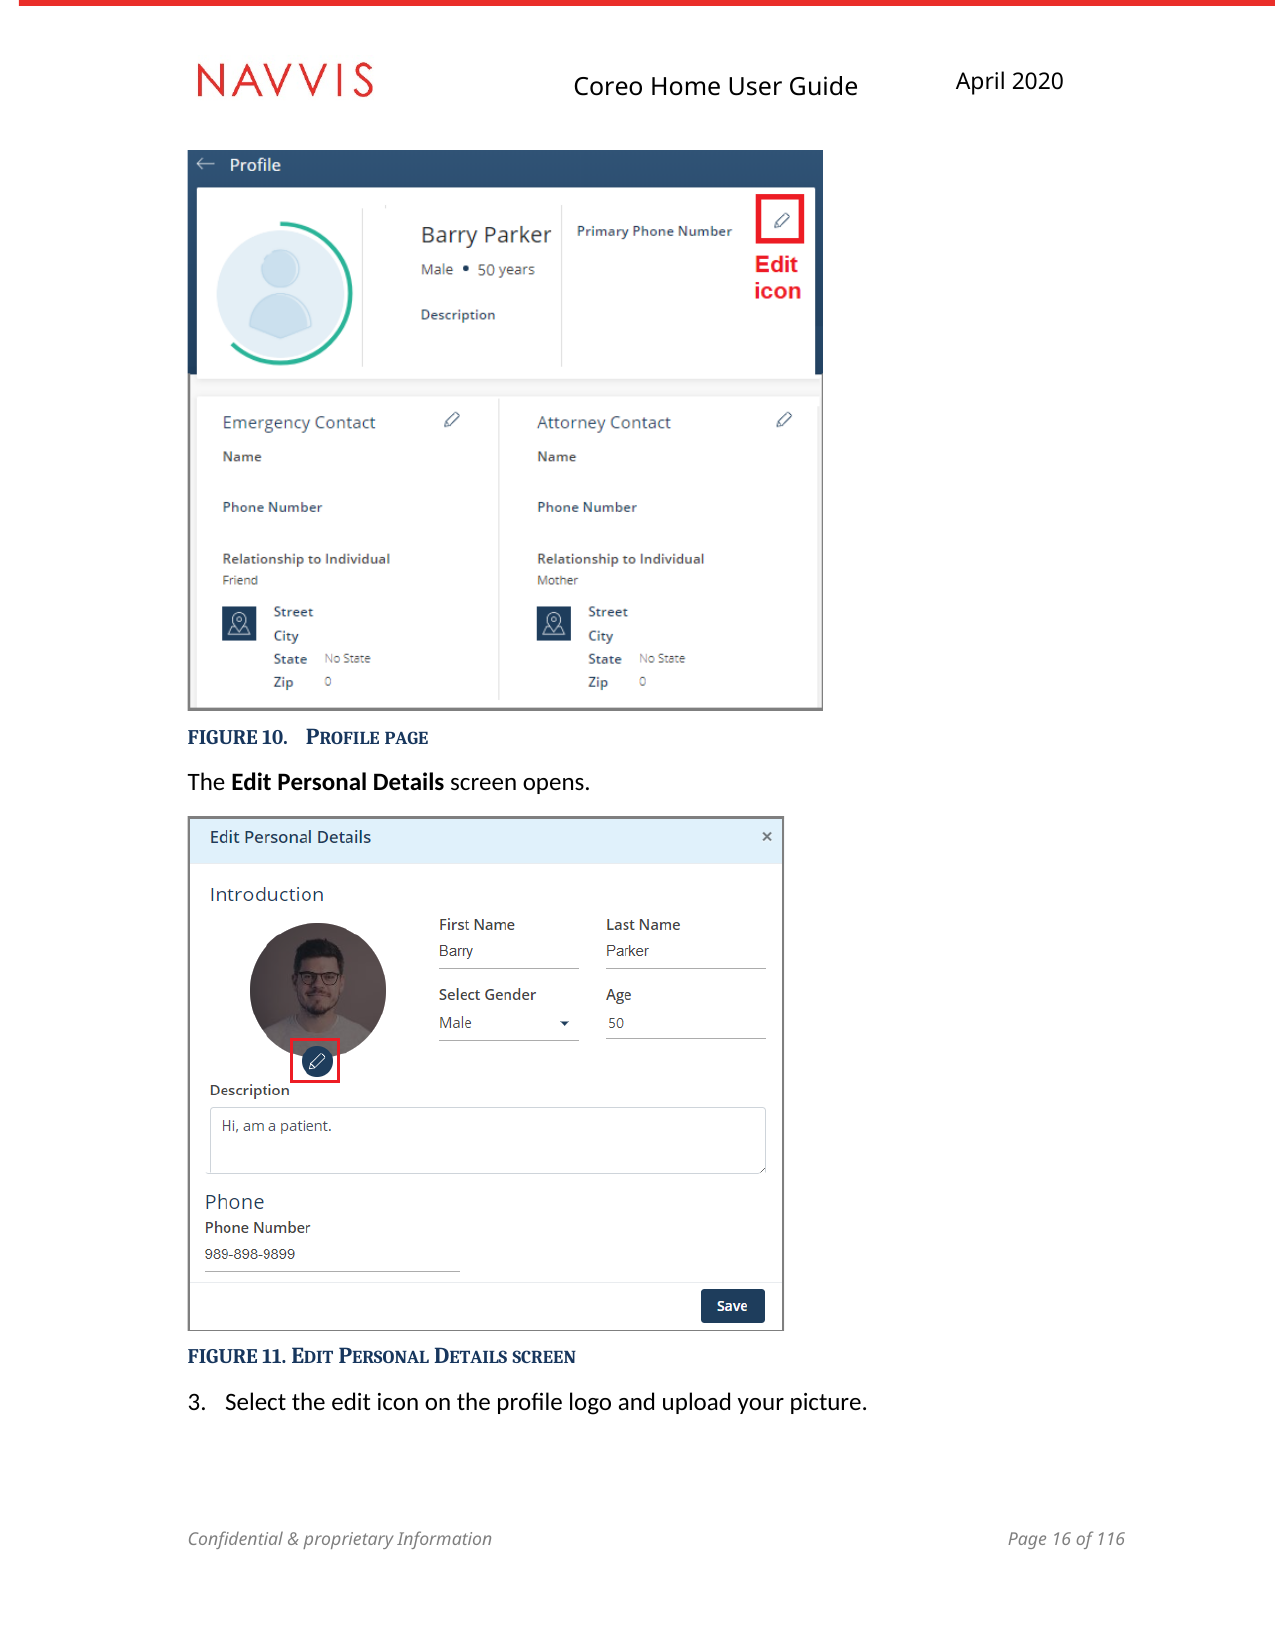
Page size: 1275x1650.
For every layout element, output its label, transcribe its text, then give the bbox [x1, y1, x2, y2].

text The Edit Personal Details screen opens. [187, 766, 1087, 797]
list Select the edit icon on the profile logo and upload your picture. [187, 1386, 1087, 1416]
text Edit Personal Details screen [187, 1343, 1058, 1369]
text Profile page [187, 723, 1058, 750]
picture [187, 816, 785, 1331]
picture [187, 55, 383, 104]
picture [187, 150, 823, 711]
